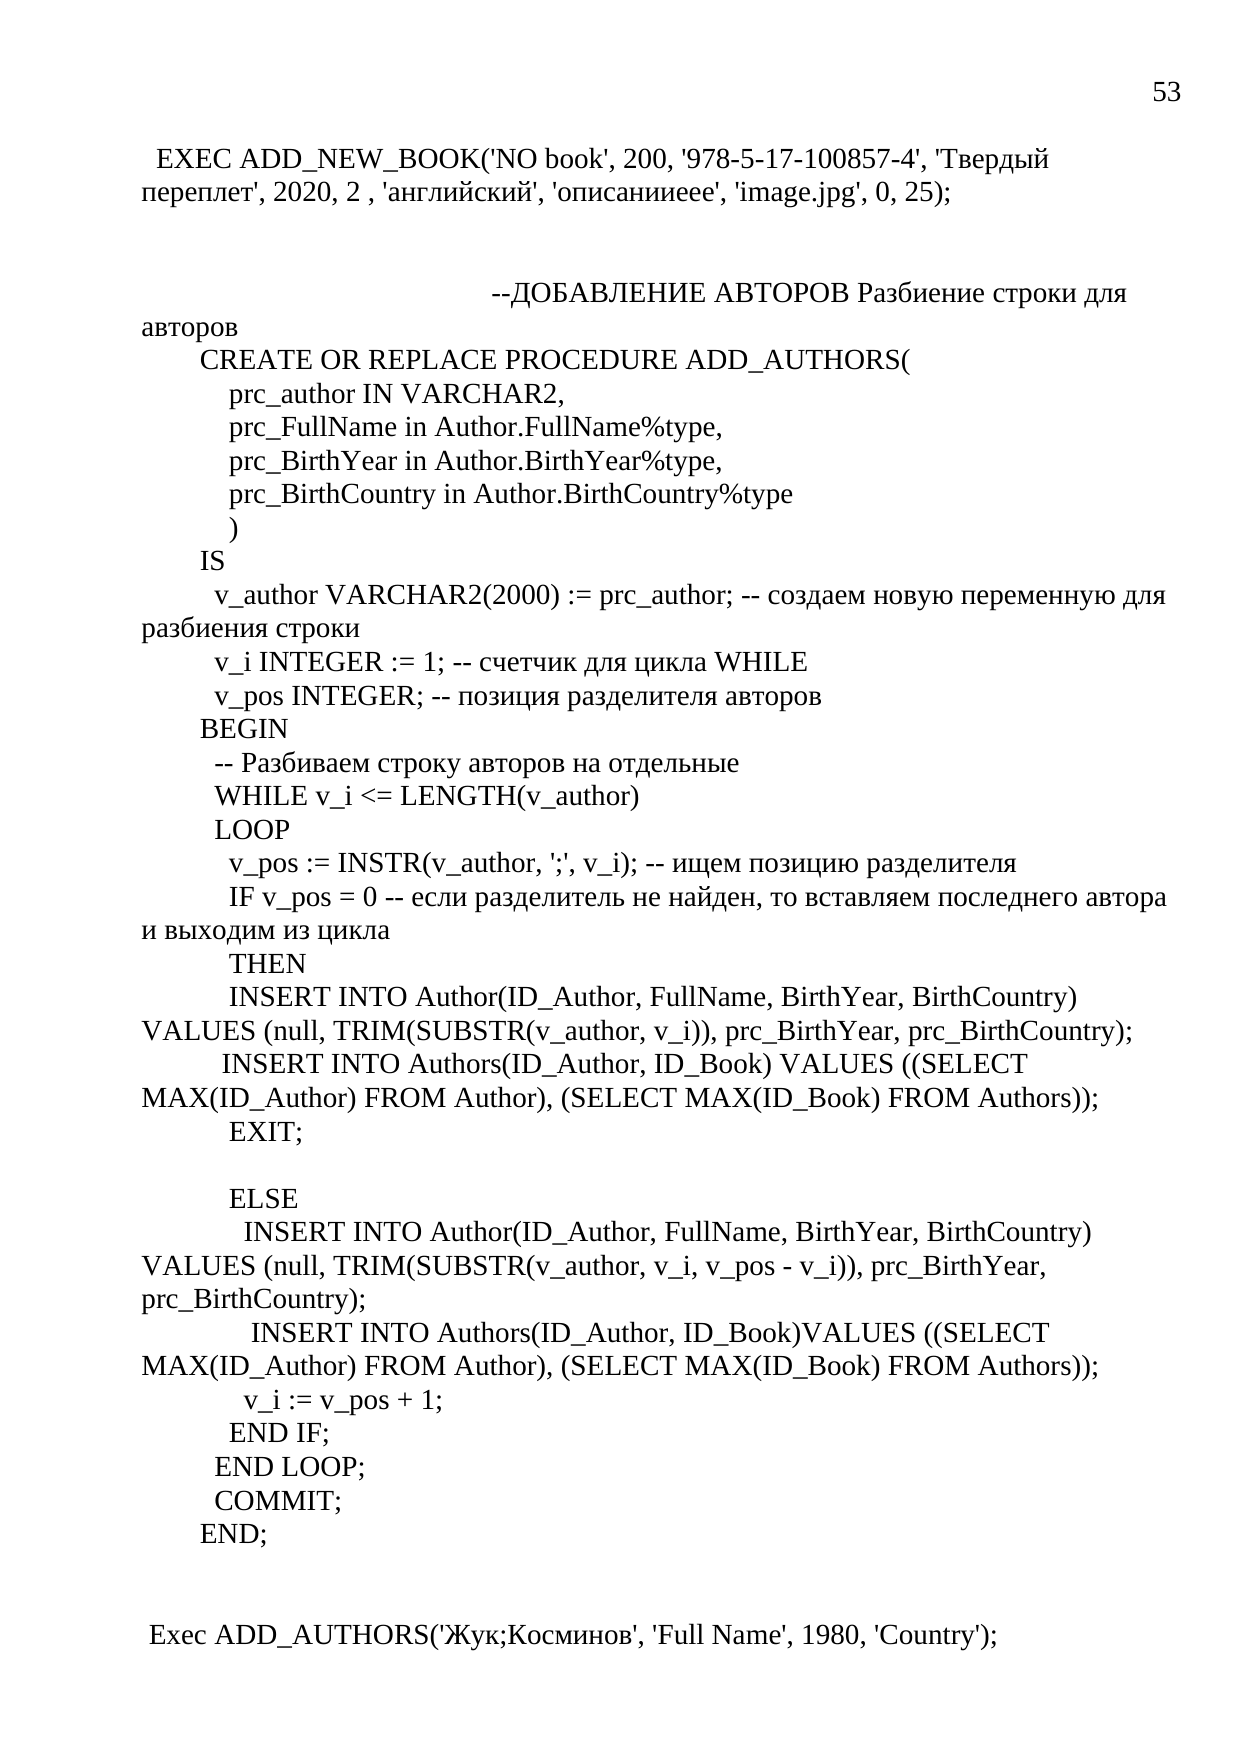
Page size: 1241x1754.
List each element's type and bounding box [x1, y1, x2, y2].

table_header [130, 141, 1180, 1650]
